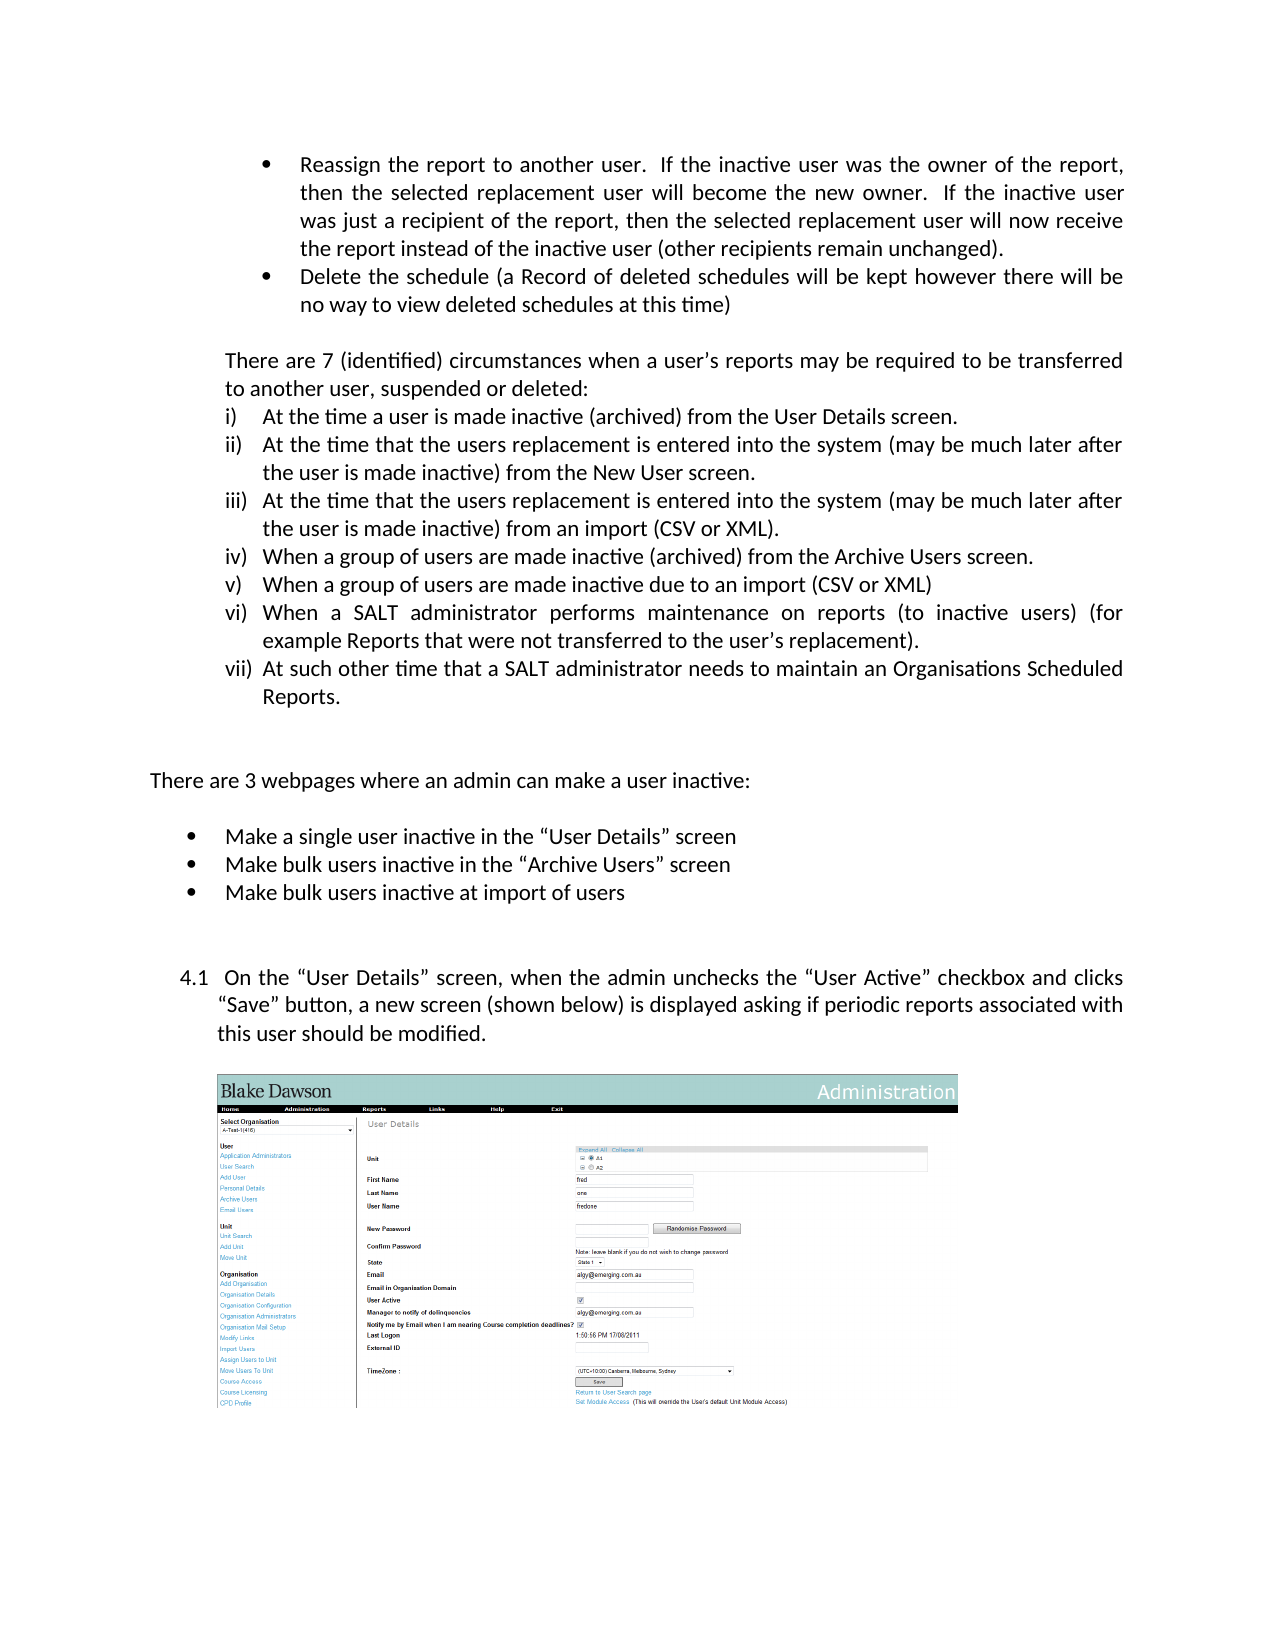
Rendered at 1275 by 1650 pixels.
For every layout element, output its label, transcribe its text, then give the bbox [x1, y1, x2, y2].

list Make bulk users inactive in the “Archive Users” screen [187, 851, 1125, 878]
text There are 3 webpages where an admin can make a user inactive: [150, 766, 1125, 794]
list At the time that the users replacement is entered into the system (may be much later after the user is made inactive) from an import (CSV or XML). [225, 486, 1125, 542]
list When a group of users are made inactive due to an import (CSV or XML) [225, 570, 1125, 598]
list Delete the schedule (a Record of deleted schedules will be kept however there will be no way to view deleted schedules at this time) [262, 262, 1125, 318]
list There are 7 (identified) circumstances when a user’s reports may be required to be transferred to another user, suspended or deleted: [225, 346, 1125, 402]
list When a SALT administrator performs maintenance on reports (to inactive users) (for example Reports that were not transferred to the user’s replacement). [225, 598, 1125, 654]
list Make bulk users inactive at import of users [187, 878, 1125, 907]
list On the “User Details” screen, when the admin unchecks the “User Active” checkbox and clicks “Save” button, a new screen (shown below) is displayed asking if periodic reports associated with this user should be modified. [179, 963, 1125, 1047]
picture [217, 1074, 958, 1408]
list At such other time that a SALT administrator needs to maintain an Organisations Scheduled Reports. [225, 654, 1125, 710]
list Make a single user inactive in the “User Details” screen [187, 822, 1125, 851]
list Reassign the report to another user. If the inactive user was the owner of the report, then the selected replacement user will become the new owner. If the inactive user was just a recipient of the report, then the selected replacement user will now receive the report instead of the inactive user (other recipients remain unchanged). [262, 150, 1125, 262]
list At the time that the users replacement is entered into the system (may be much later after the user is made inactive) from the New User screen. [225, 430, 1125, 486]
list At the time a user is made inactive (archived) from the User Details screen. [225, 402, 1125, 430]
list When a group of users are made inactive (archived) from the Archive Users screen. [225, 542, 1125, 570]
